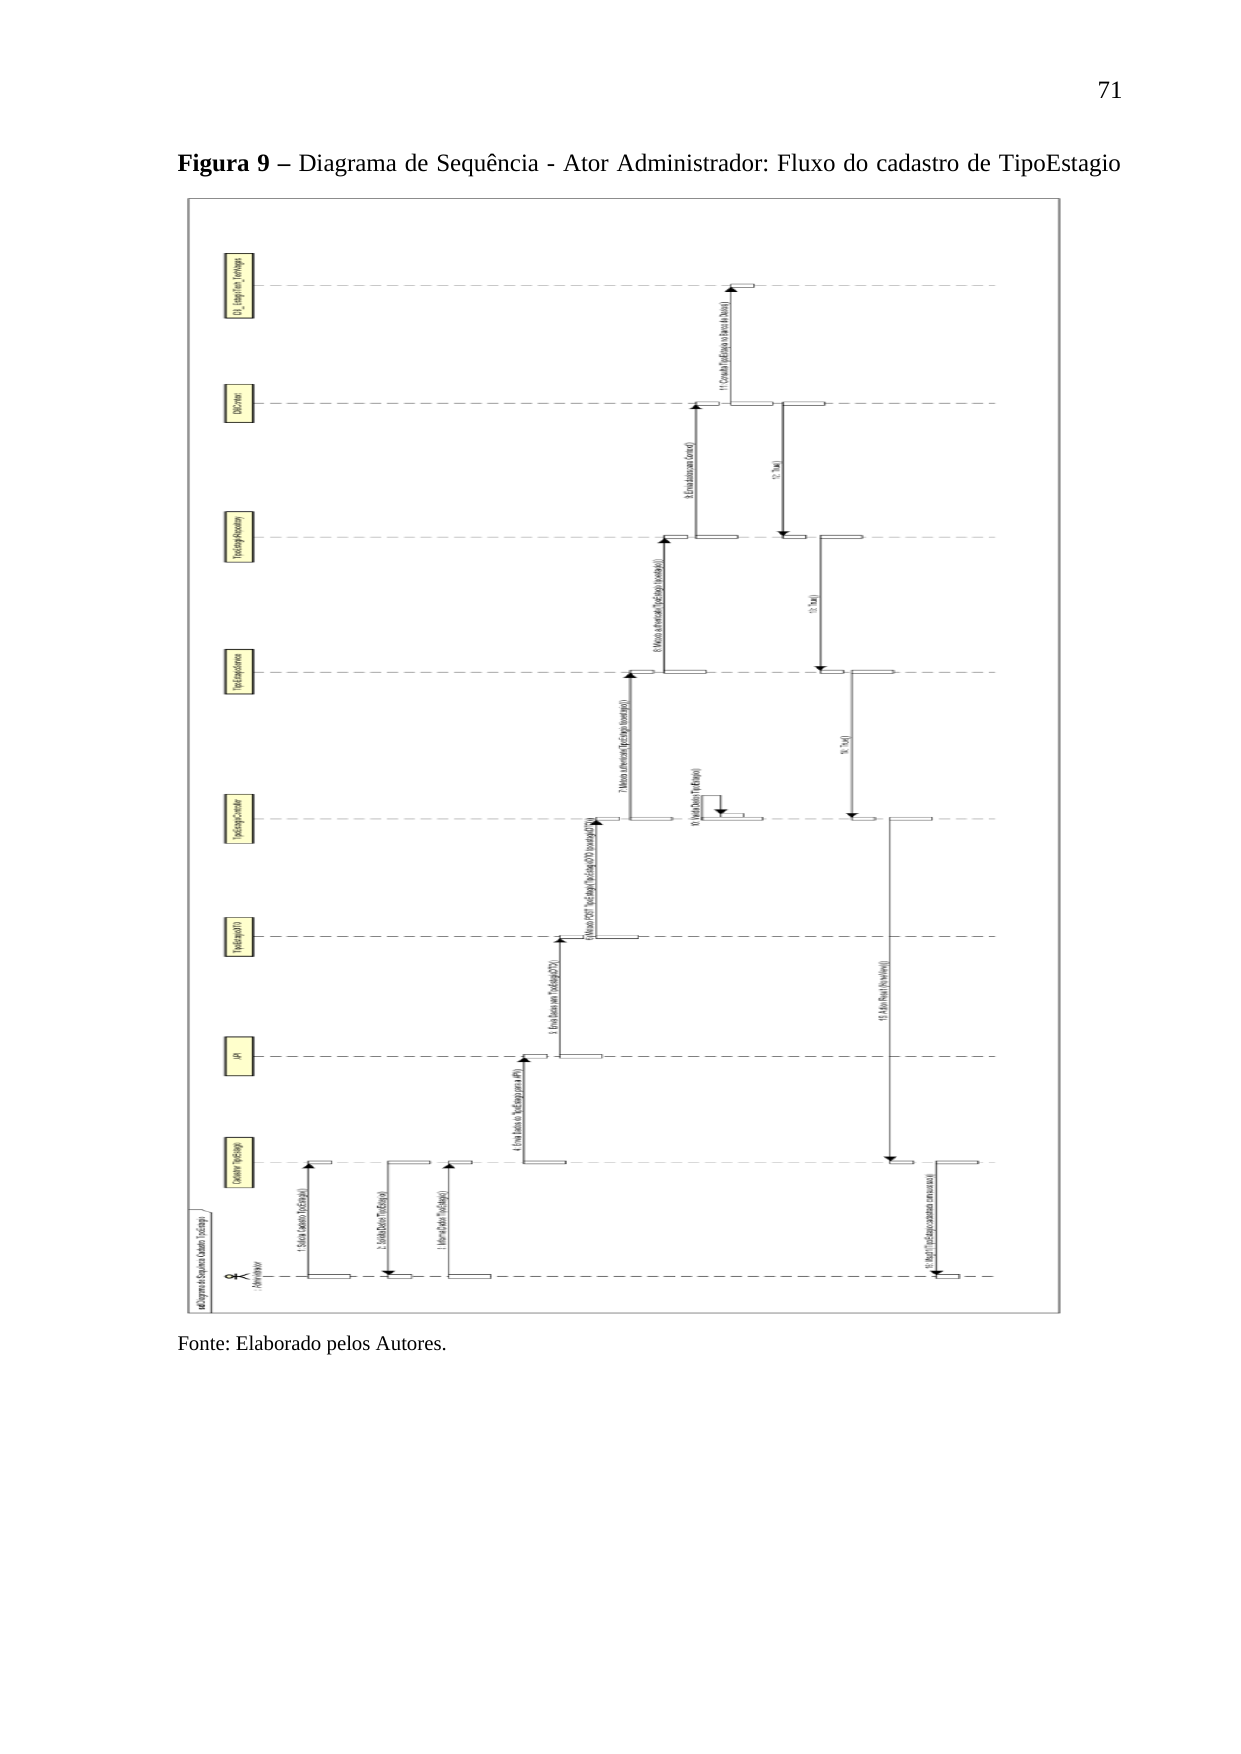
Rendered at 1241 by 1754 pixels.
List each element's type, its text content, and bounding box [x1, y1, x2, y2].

text Fonte: Elaborado pelos Autores. [177, 1331, 1122, 1354]
picture [179, 196, 1067, 1315]
